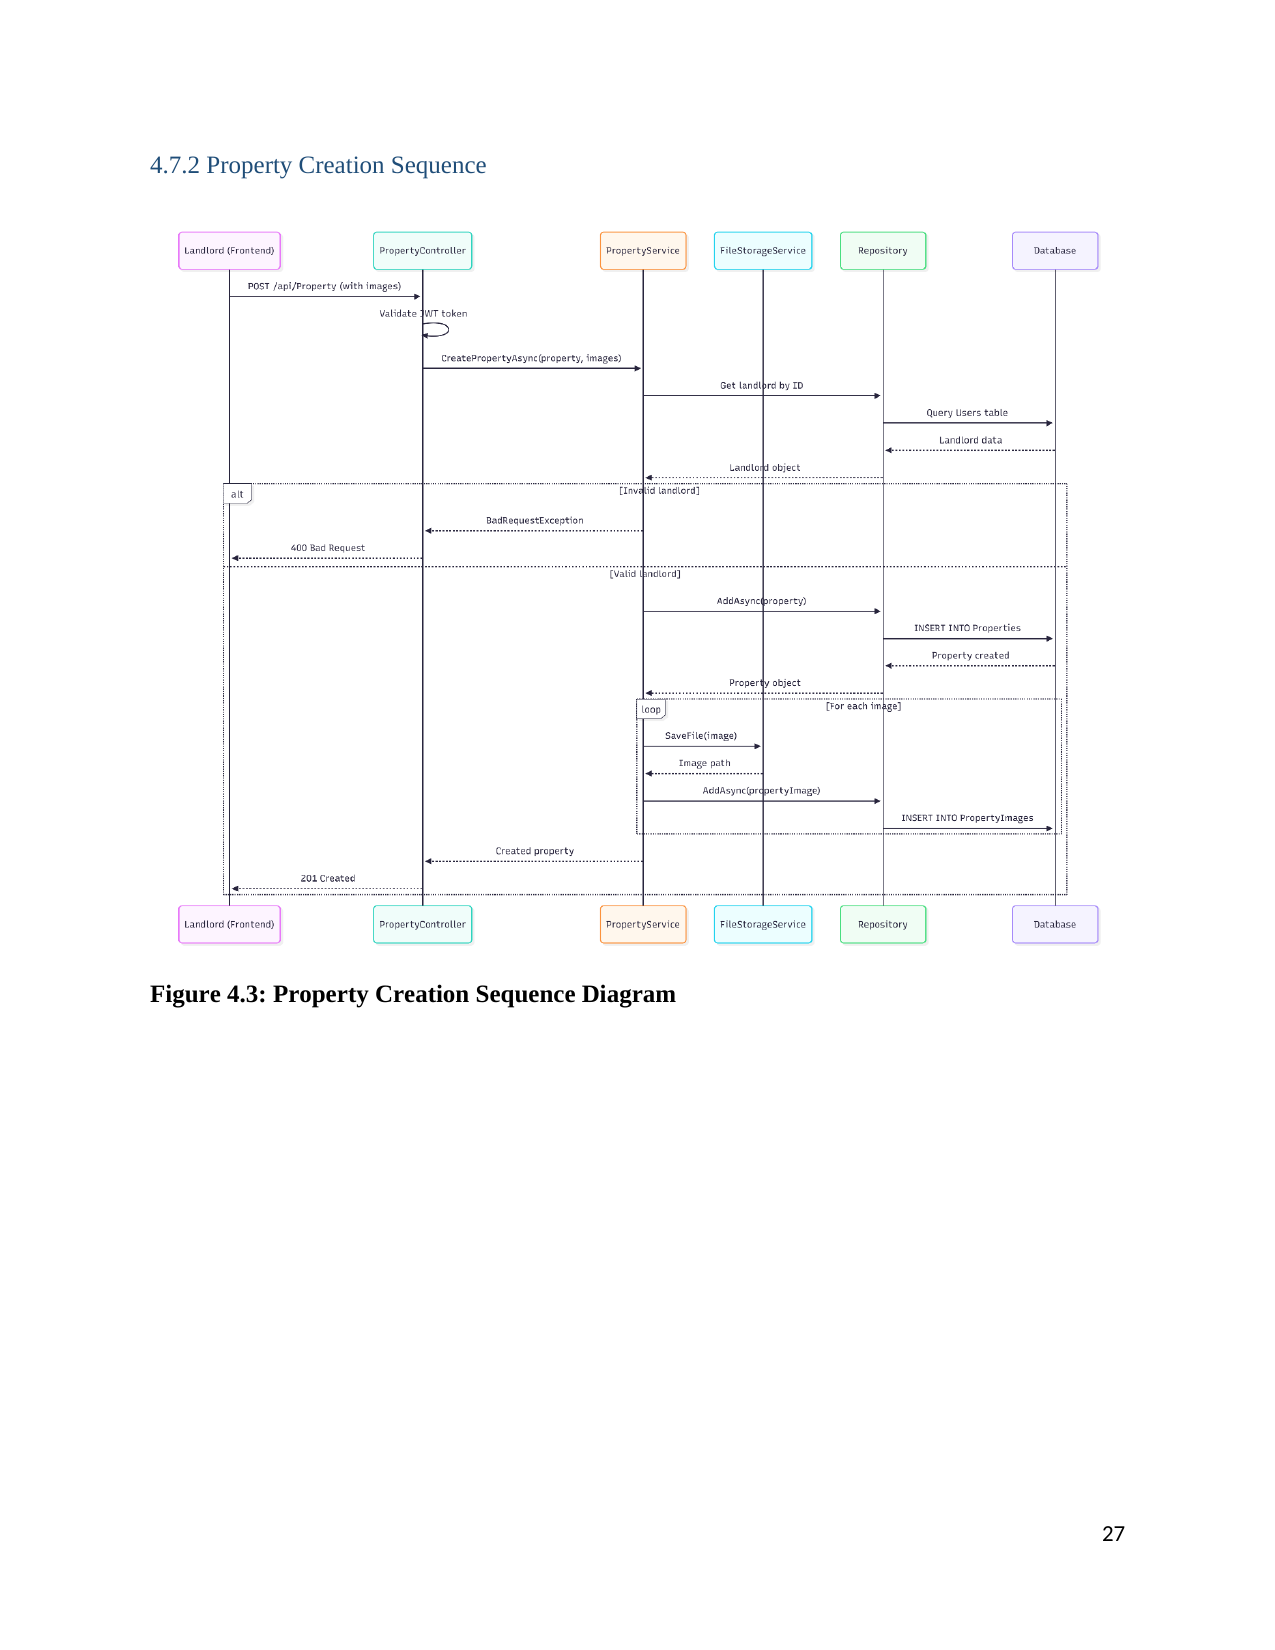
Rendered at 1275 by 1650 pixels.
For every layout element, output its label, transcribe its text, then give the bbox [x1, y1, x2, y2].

text Figure 4.3: Property Creation Sequence Diagram [150, 979, 1125, 1008]
picture [150, 226, 1125, 966]
subtitle 4.7.2 Property Creation Sequence [150, 150, 1125, 179]
